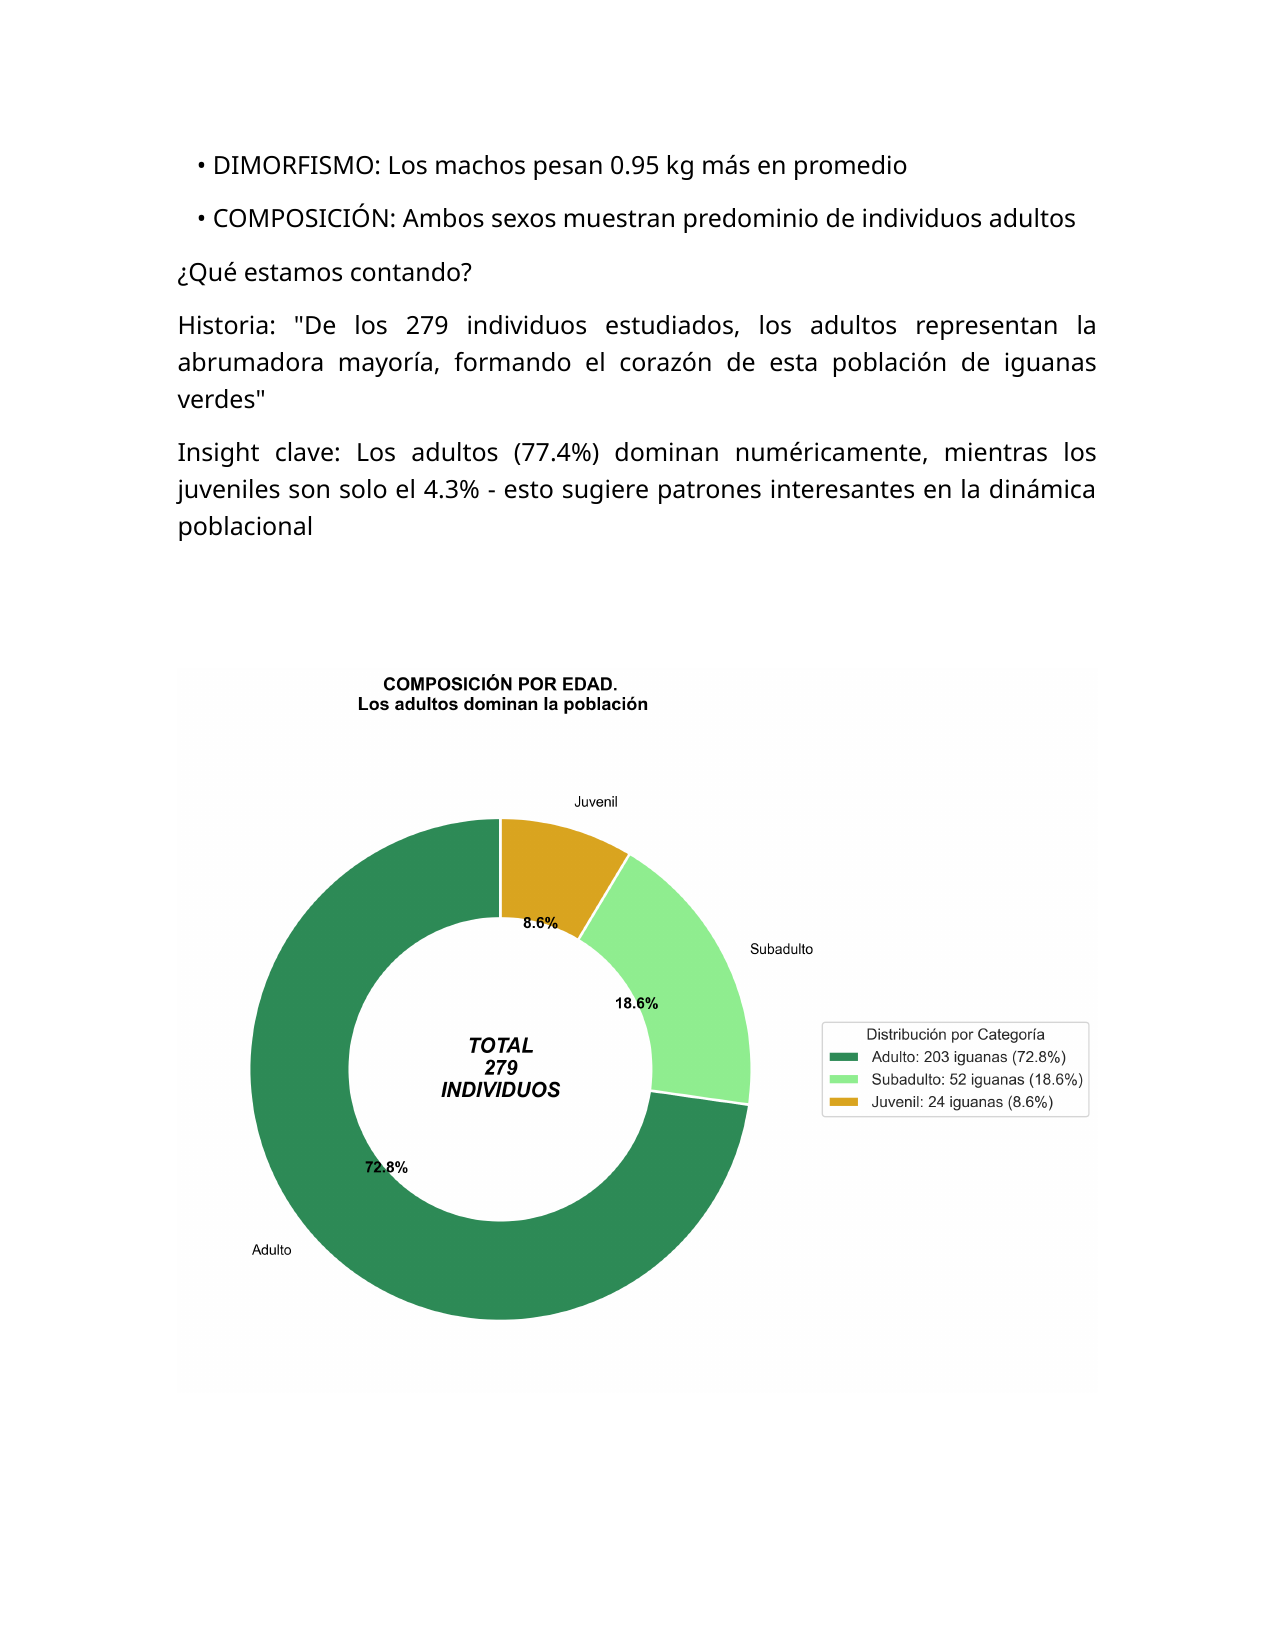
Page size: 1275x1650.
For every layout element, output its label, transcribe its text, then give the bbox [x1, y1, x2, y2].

text Historia: "De los 279 individuos estudiados, los adultos representan la abrumadora mayoría, formando el corazón de esta población de iguanas verdes" [177, 308, 1098, 416]
text • DIMORFISMO: Los machos pesan 0.95 kg más en promedio [177, 148, 1098, 182]
text Insight clave: Los adultos (77.4%) dominan numéricamente, mientras los juveniles son solo el 4.3% - esto sugiere patrones interesantes en la dinámica poblacional [177, 435, 1098, 542]
text • COMPOSICIÓN: Ambos sexos muestran predominio de individuos adultos [177, 201, 1098, 235]
picture [177, 668, 1098, 1393]
text ¿Qué estamos contando? [177, 254, 1098, 288]
